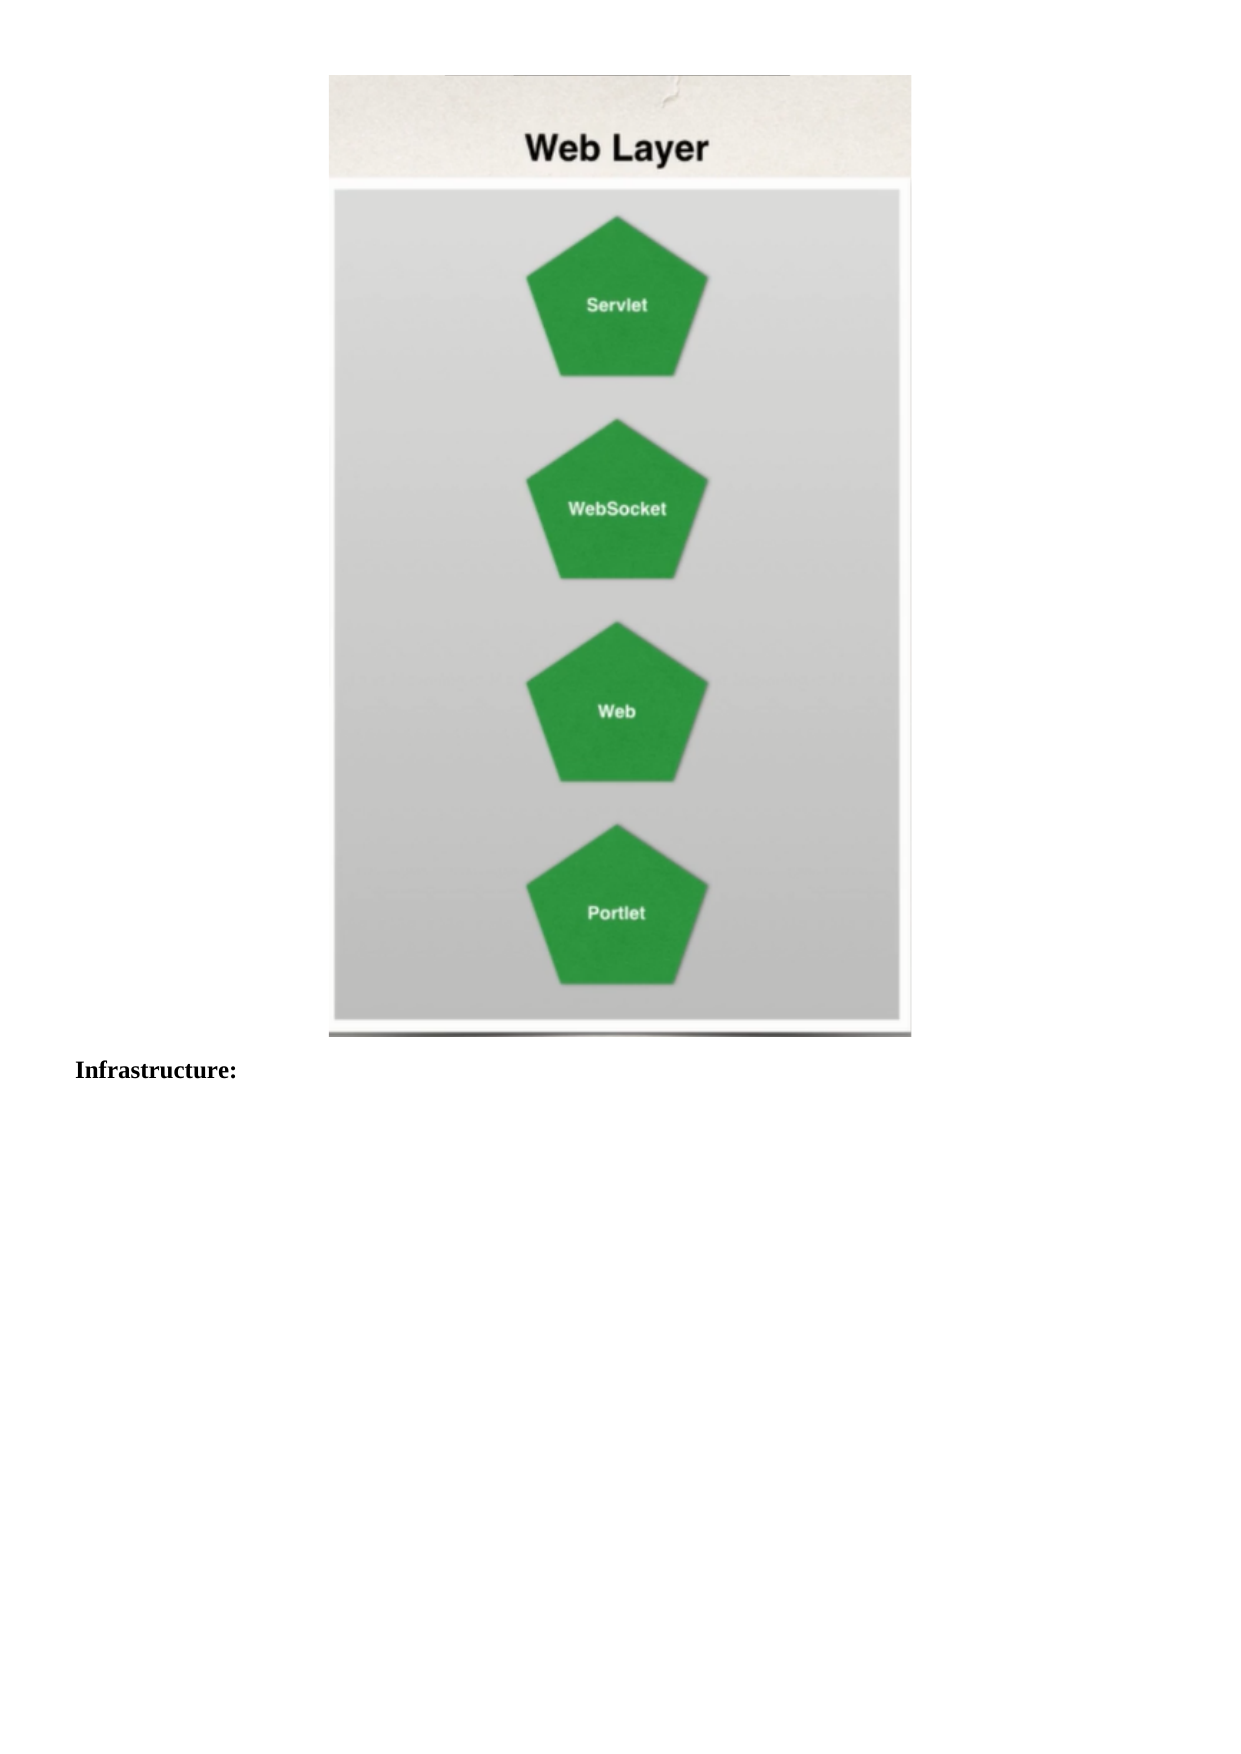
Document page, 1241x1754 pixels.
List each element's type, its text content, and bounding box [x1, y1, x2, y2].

text Infrastructure: [75, 1055, 1165, 1084]
picture [328, 75, 912, 1037]
